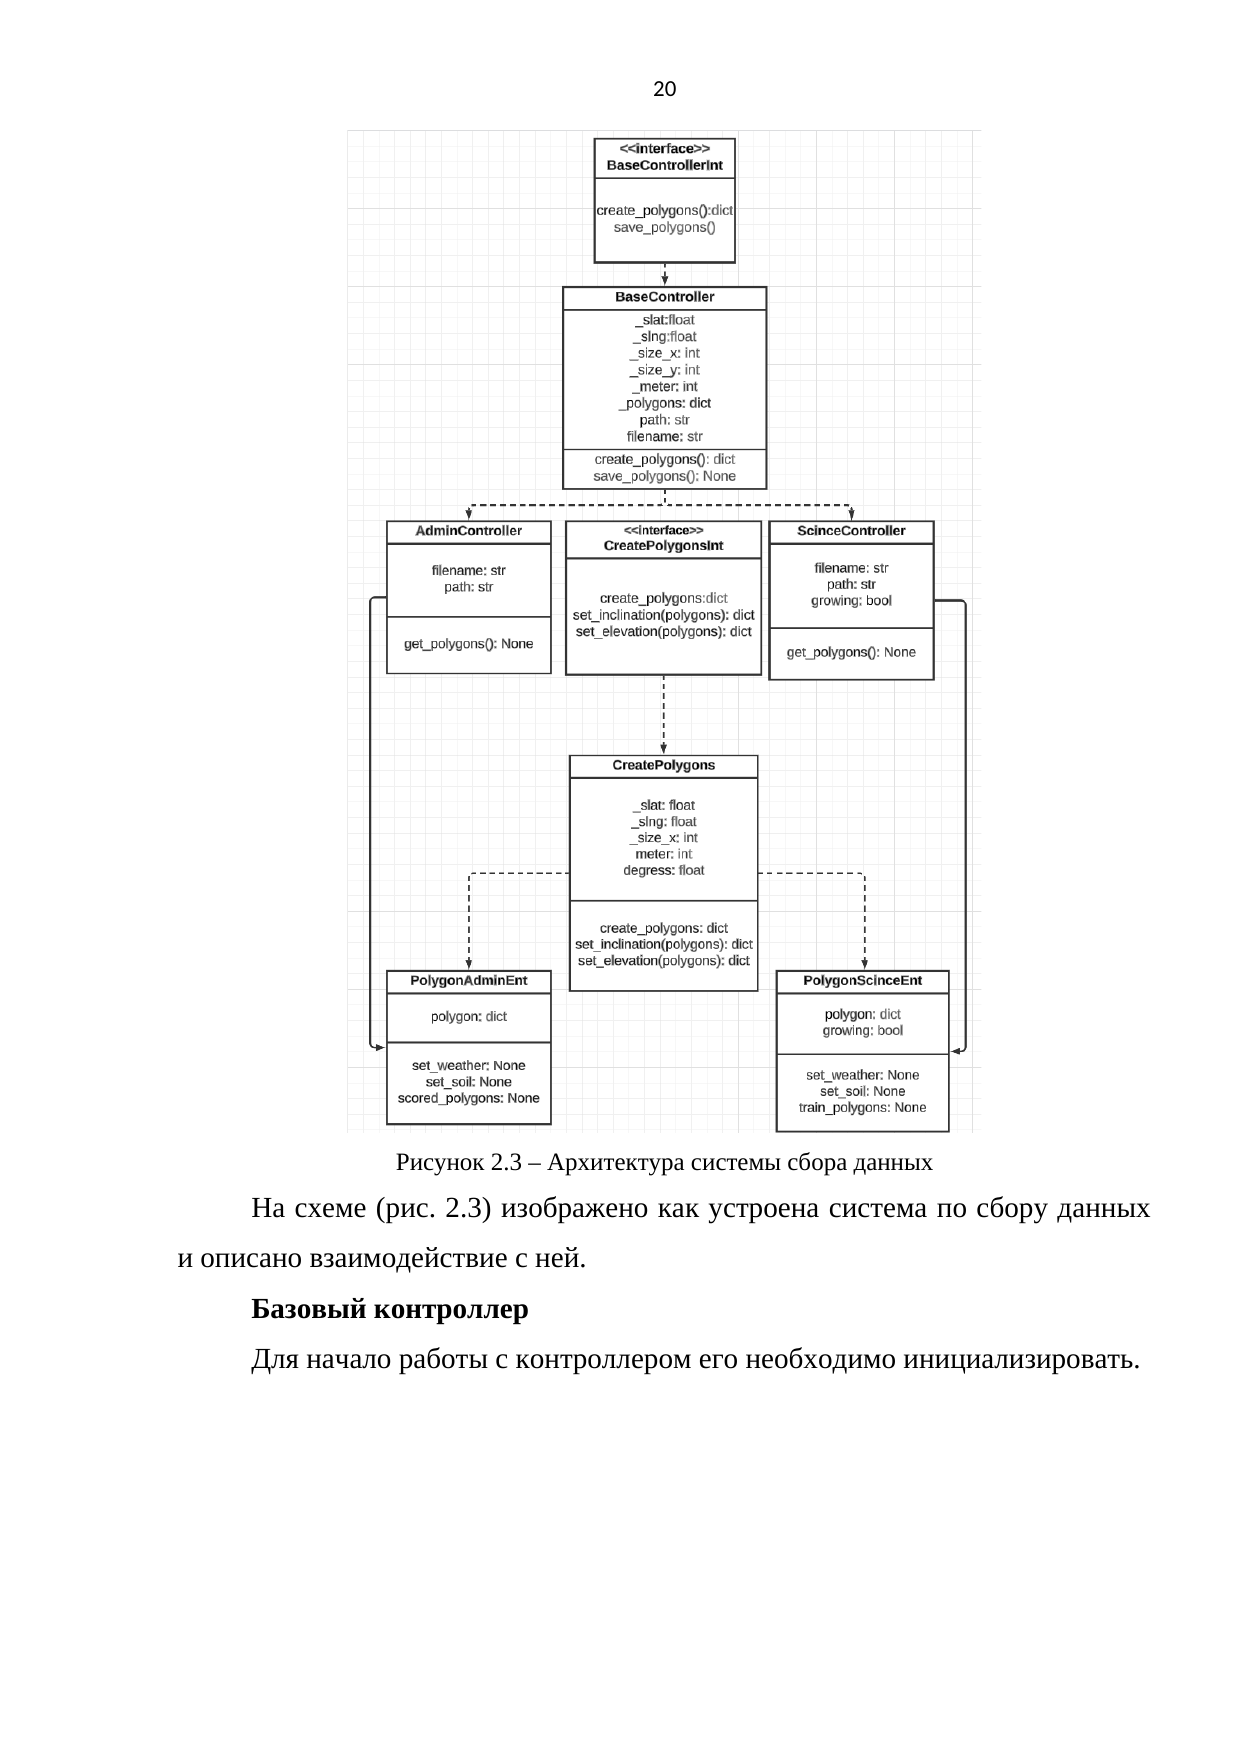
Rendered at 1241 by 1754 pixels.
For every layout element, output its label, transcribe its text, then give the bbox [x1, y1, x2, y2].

picture [347, 130, 982, 1133]
text Базовый контроллер [177, 1291, 1152, 1324]
text На схеме (рис. 2.3) изображено как устроена система по сбору данных и описано взаимодействие с ней. [177, 1190, 1152, 1274]
text Рисунок 2.3 – Архитектура системы сбора данных [177, 1147, 1152, 1176]
text Для начало работы с контроллером его необходимо инициализировать. [177, 1341, 1152, 1374]
